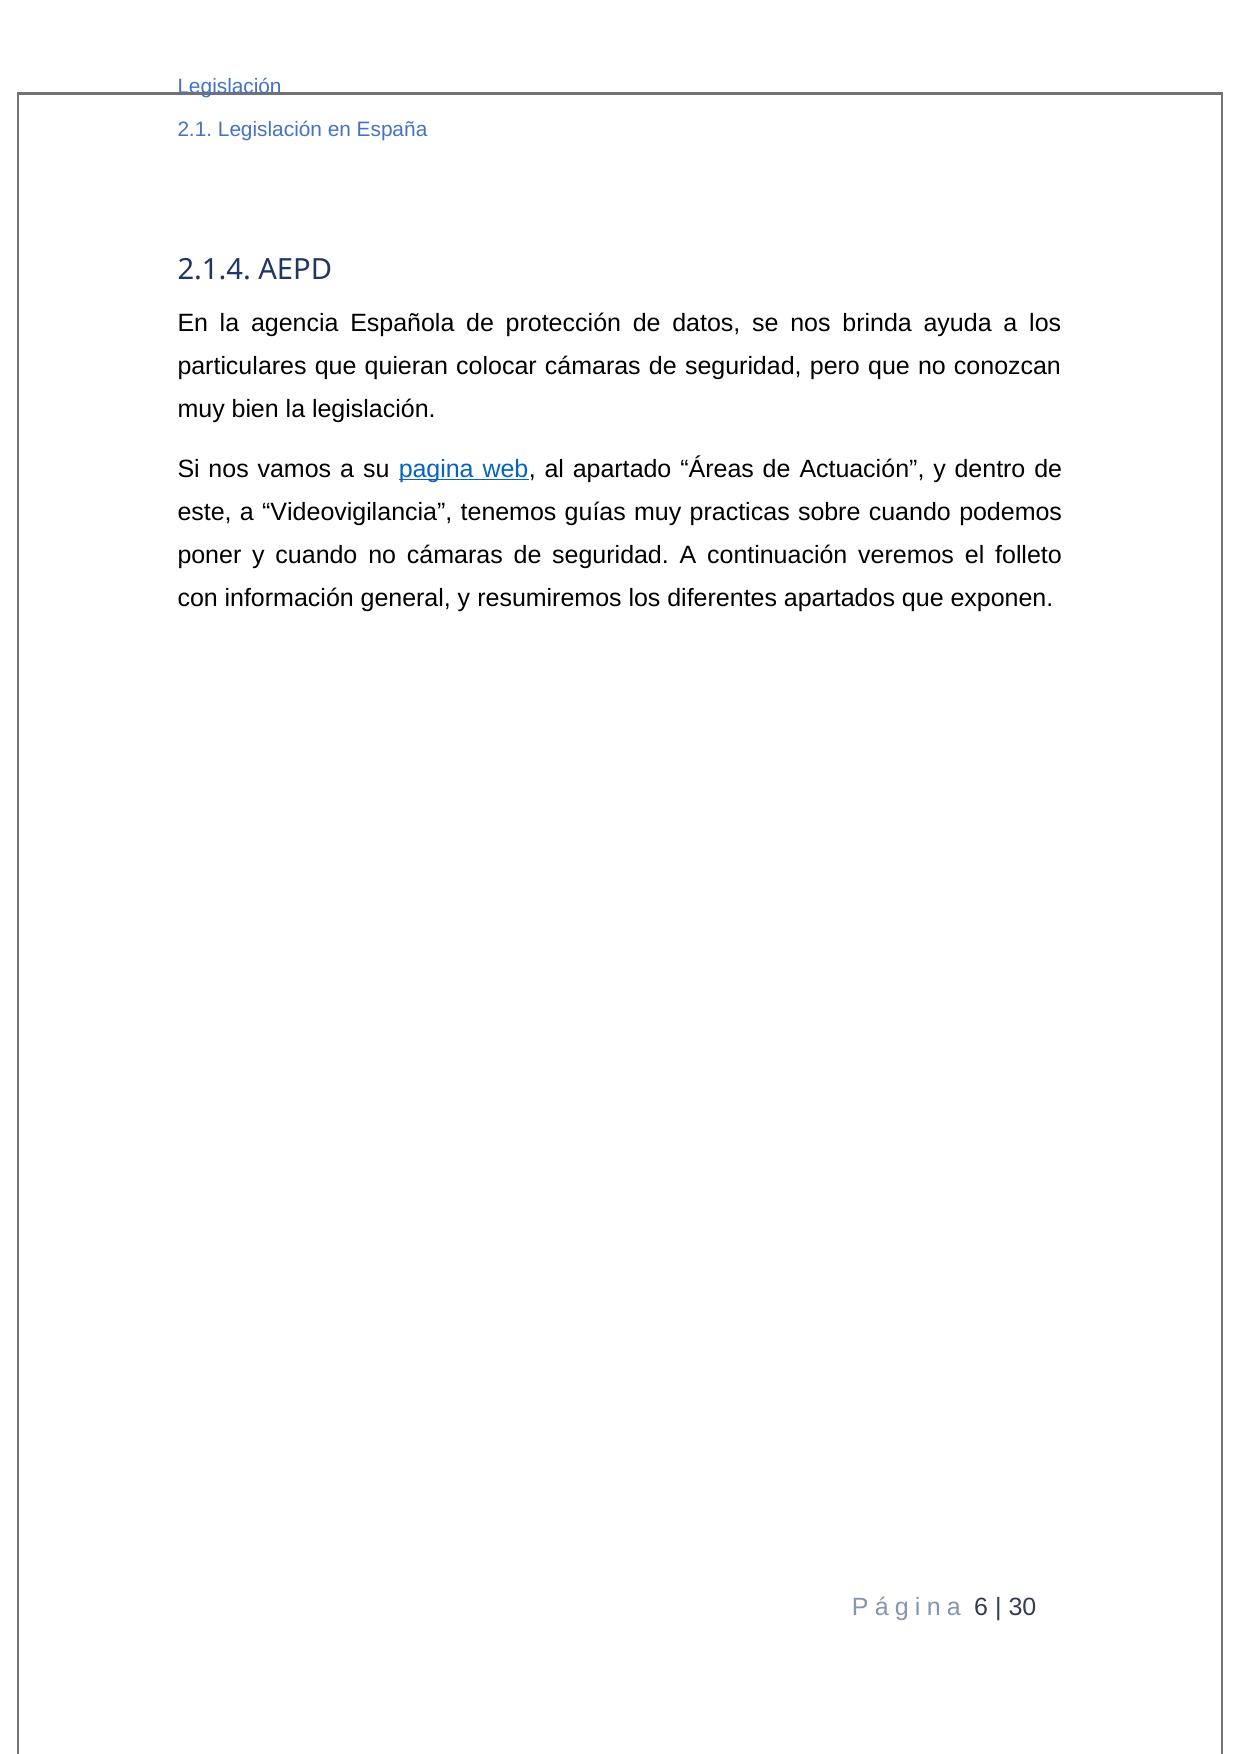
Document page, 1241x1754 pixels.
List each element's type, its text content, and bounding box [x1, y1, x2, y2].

text Si nos vamos a su pagina web, al apartado “Áreas de Actuación”, y dentro de este, a “Videovigilancia”, tenemos guías muy practicas sobre cuando podemos poner y cuando no cámaras de seguridad. A continuación veremos el folleto con información general, y resumiremos los diferentes apartados que exponen. [177, 454, 1063, 612]
subtitle 2.1.4. AEPD [177, 248, 1063, 288]
text En la agencia Española de protección de datos, se nos brinda ayuda a los particulares que quieran colocar cámaras de seguridad, pero que no conozcan muy bien la legislación. [177, 308, 1063, 423]
